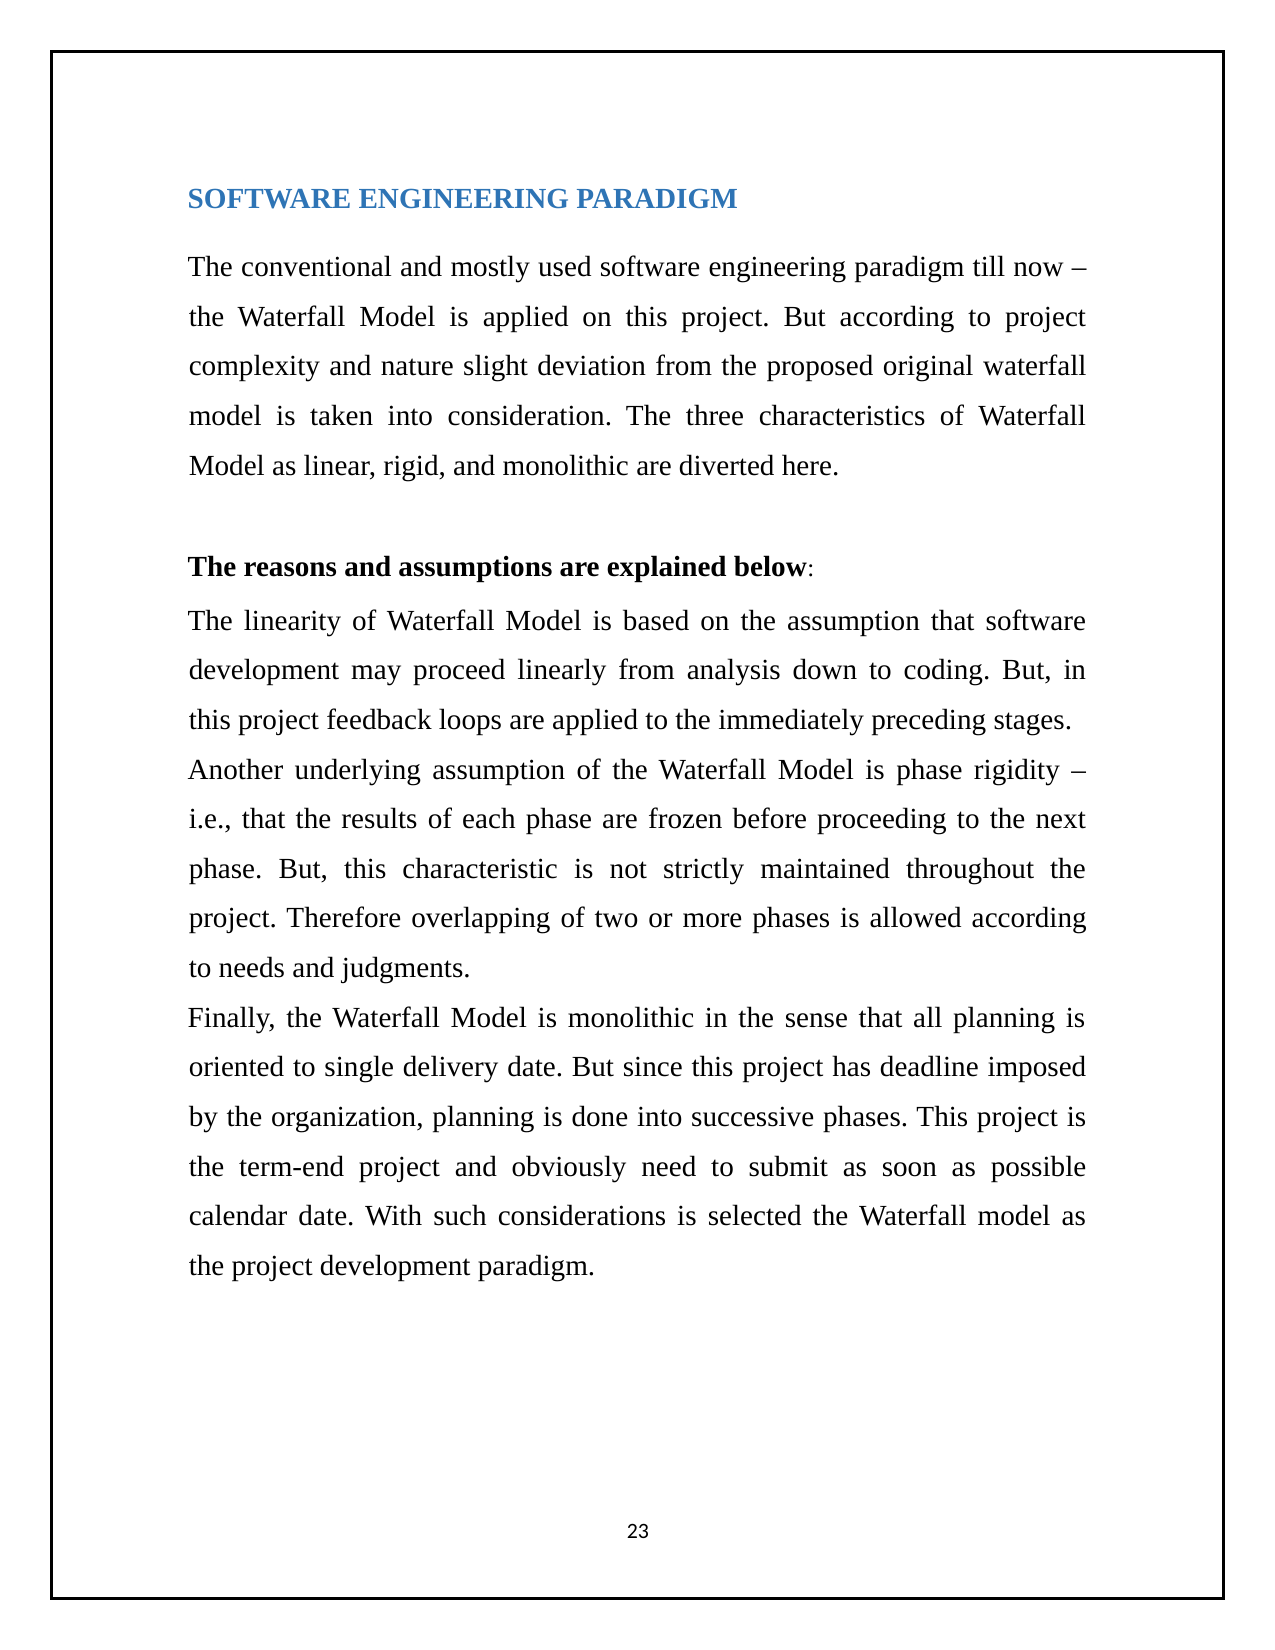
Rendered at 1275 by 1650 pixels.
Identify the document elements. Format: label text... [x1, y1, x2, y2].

text The linearity of Waterfall Model is based on the assumption that software development may proceed linearly from analysis down to coding. But, in this project feedback loops are applied to the immediately preceding stages. [187, 603, 1087, 735]
text Finally, the Waterfall Model is monolithic in the sense that all planning is oriented to single delivery date. But since this project has deadline imposed by the organization, planning is done into successive phases. This project is the term-end project and obviously need to submit as soon as possible calendar date. With such considerations is selected the Waterfall model as the project development paradigm. [187, 1000, 1087, 1281]
text The conventional and mostly used software engineering paradigm till now – the Waterfall Model is applied on this project. But according to project complexity and nature slight deviation from the proposed original waterfall model is taken into consideration. The three characteristics of Waterfall Model as linear, rigid, and monolithic are diverted here. [187, 249, 1087, 482]
text The reasons and assumptions are explained below: [187, 549, 1088, 582]
text Another underlying assumption of the Waterfall Model is phase rigidity – i.e., that the results of each phase are frozen before proceeding to the next phase. But, this characteristic is not strictly maintained throughout the project. Therefore overlapping of two or more phases is allowed according to needs and judgments. [187, 752, 1087, 984]
text SOFTWARE ENGINEERING PARADIGM [187, 182, 1088, 215]
